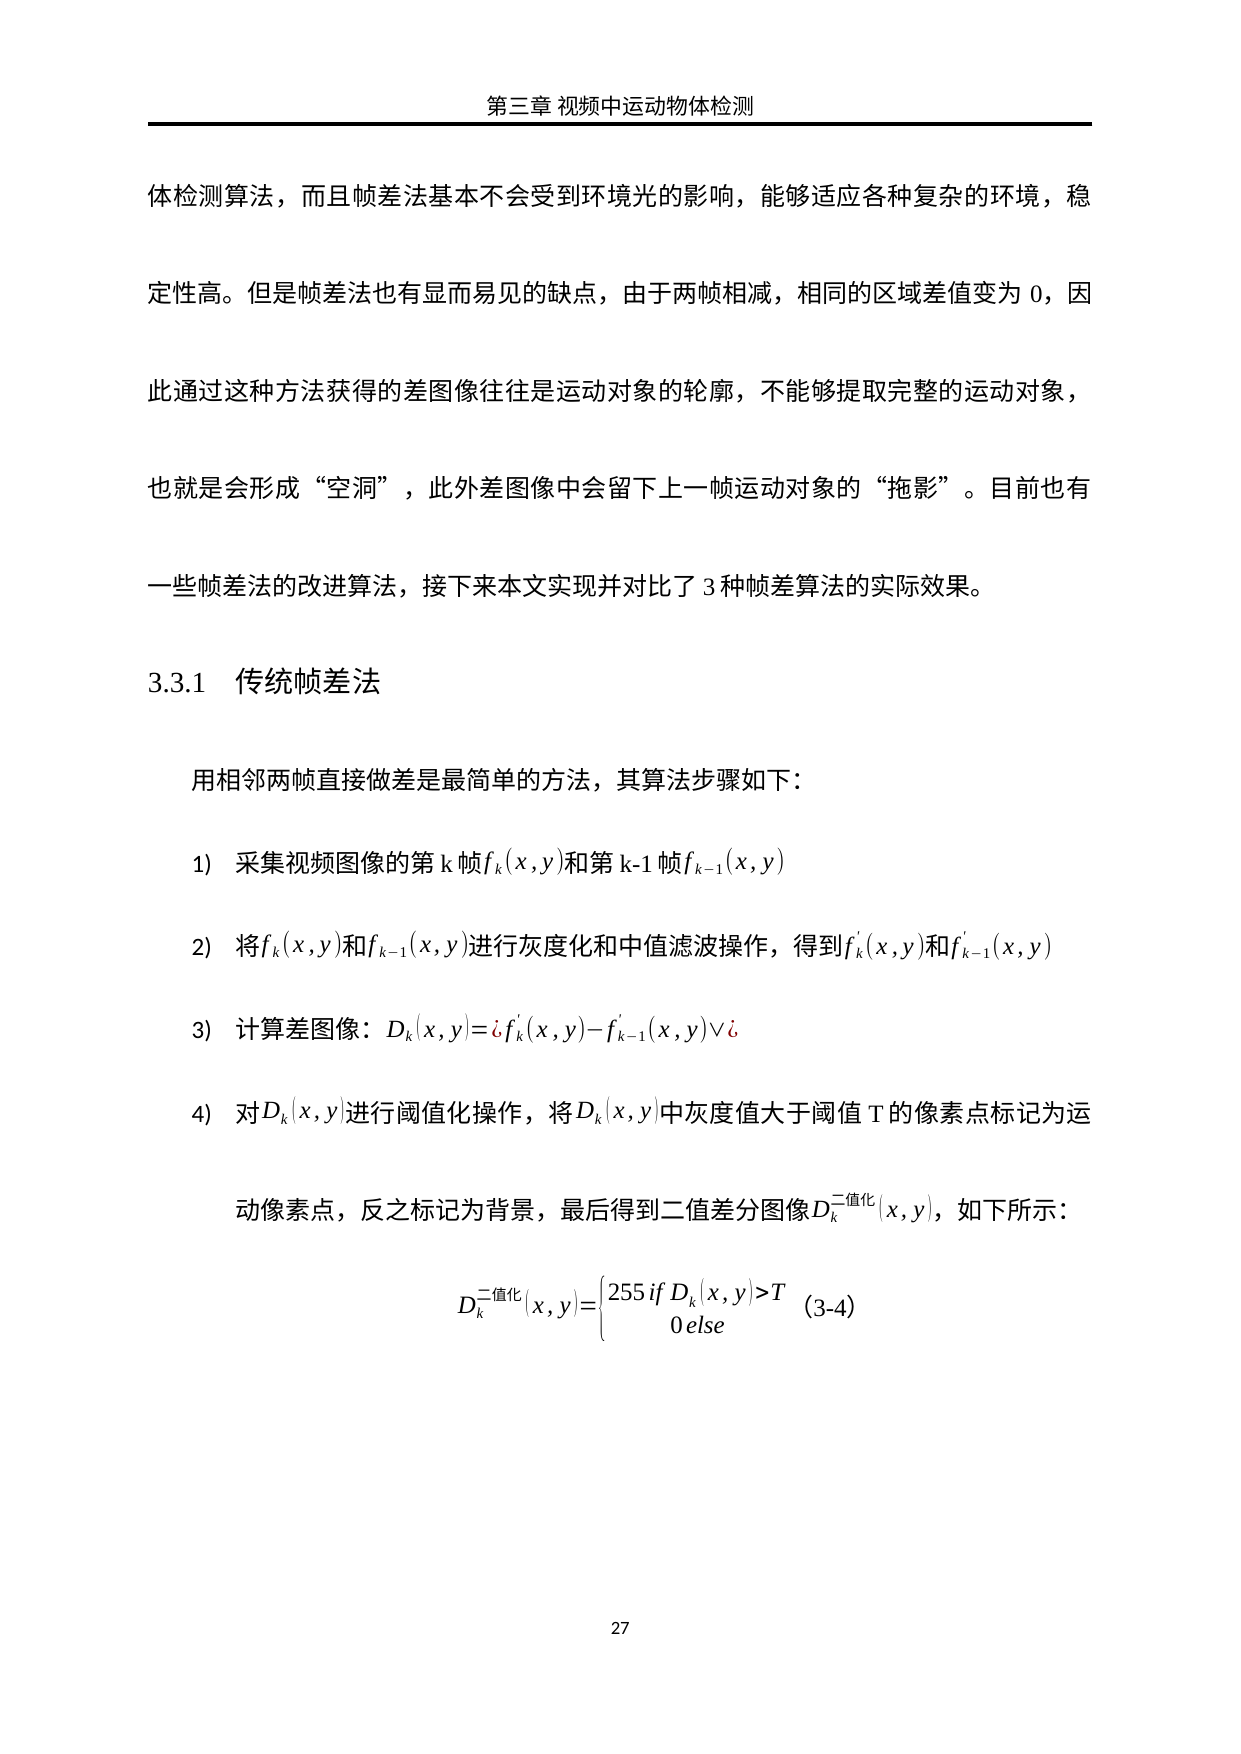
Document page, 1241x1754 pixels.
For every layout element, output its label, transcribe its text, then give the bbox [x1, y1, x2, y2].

list 传统帧差法 [148, 648, 1092, 713]
list 对进行阈值化操作，将中灰度值大于阈值T的像素点标记为运动像素点，反之标记为背景，最后得到二值差分图像，如下所示： [191, 1079, 1092, 1241]
list （3-4） [235, 1259, 1092, 1357]
list 将和进行灰度化和中值滤波操作，得到和 [191, 912, 1092, 977]
text 用相邻两帧直接做差是最简单的方法，其算法步骤如下： [191, 746, 1092, 811]
list 采集视频图像的第k帧和第k-1帧 [191, 829, 1092, 894]
list 计算差图像： [191, 996, 1092, 1061]
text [148, 162, 1092, 617]
